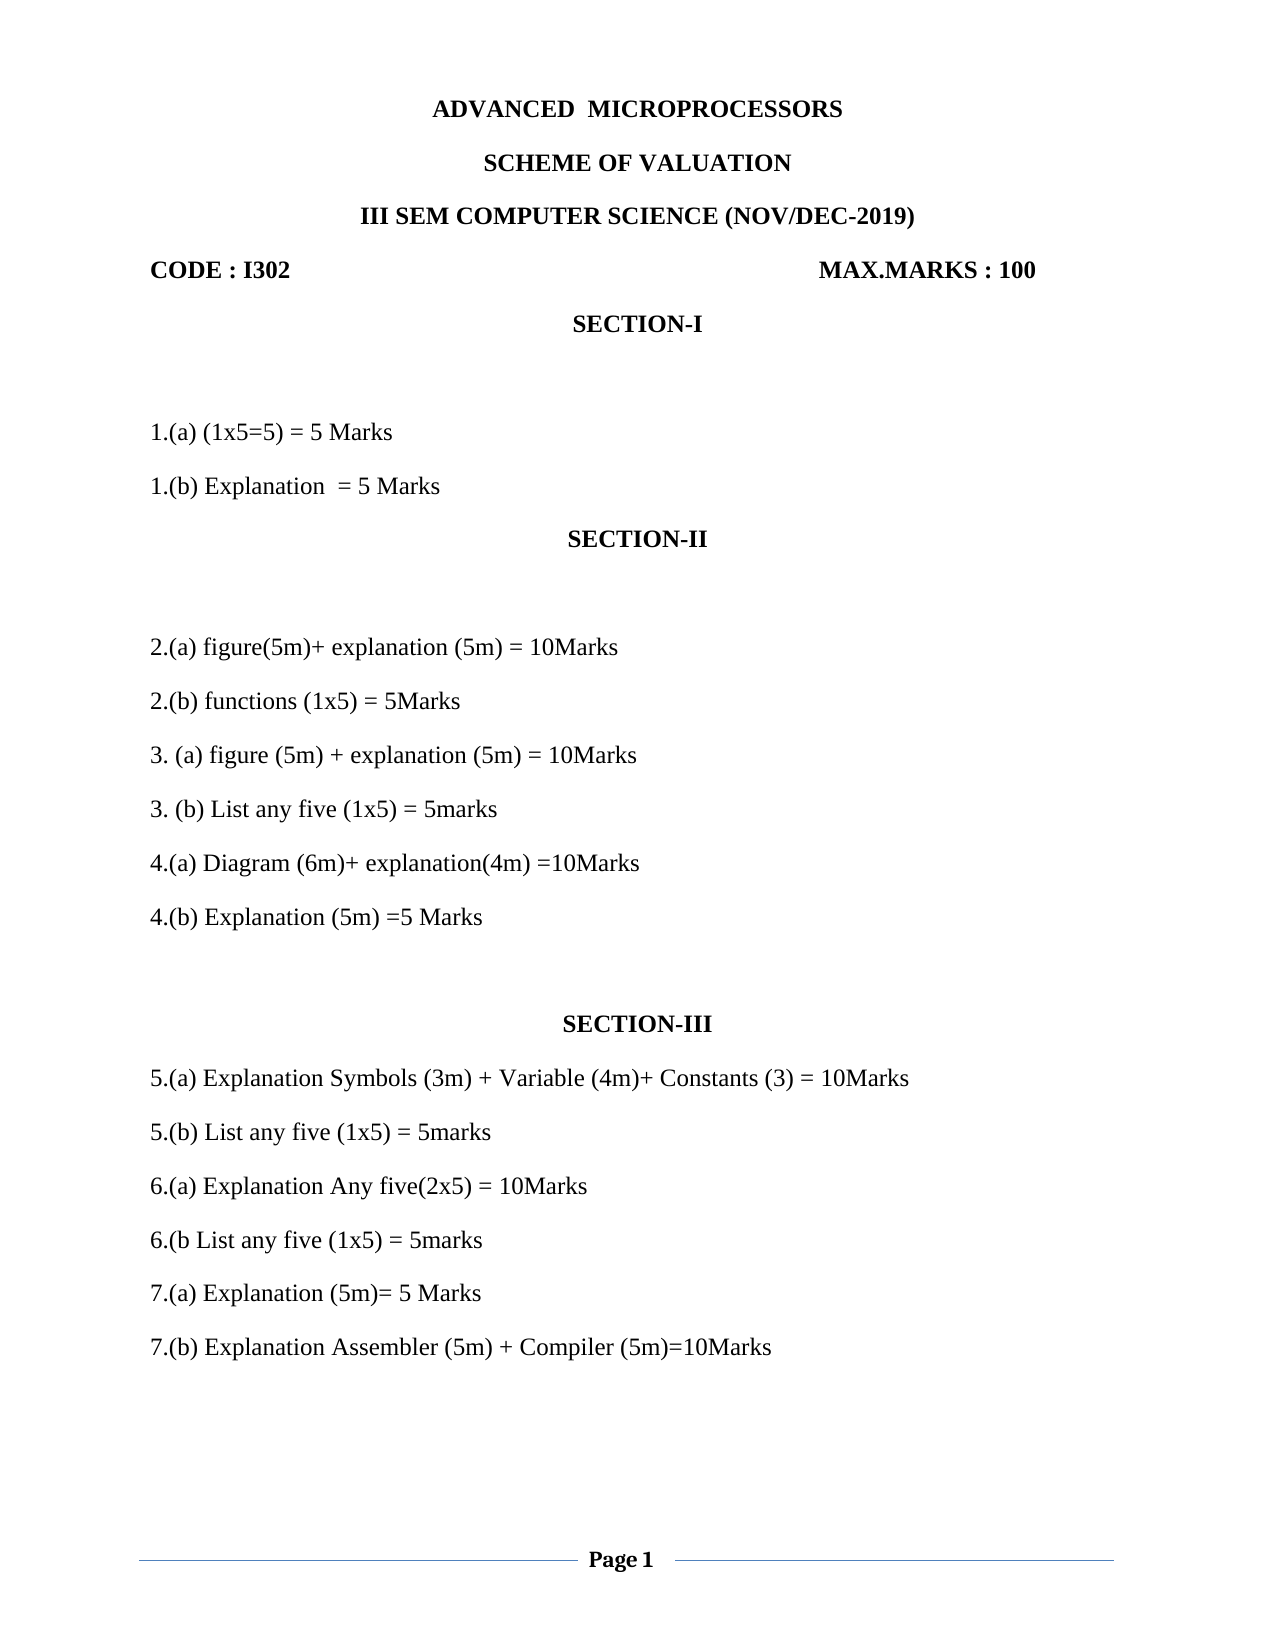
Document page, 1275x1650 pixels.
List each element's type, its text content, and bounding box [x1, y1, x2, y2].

text 2.(a) figure(5m)+ explanation (5m) = 10Marks [150, 632, 1125, 661]
text CODE : I302 MAX.MARKS : 100 [150, 255, 1125, 284]
text SECTION-II [150, 524, 1125, 553]
text 3. (b) List any five (1x5) = 5marks [150, 794, 1125, 823]
text 1.(a) (1x5=5) = 5 Marks [150, 417, 1125, 446]
text 5.(b) List any five (1x5) = 5marks [150, 1117, 1125, 1146]
text 6.(b List any five (1x5) = 5marks [150, 1225, 1125, 1253]
text SECTION-III [150, 1009, 1125, 1038]
text 1.(b) Explanation = 5 Marks [150, 471, 1125, 499]
text 5.(a) Explanation Symbols (3m) + Variable (4m)+ Constants (3) = 10Marks [150, 1063, 1125, 1092]
text 7.(b) Explanation Assembler (5m) + Compiler (5m)=10Marks [150, 1332, 1125, 1361]
text SECTION-I [150, 309, 1125, 338]
text 4.(a) Diagram (6m)+ explanation(4m) =10Marks [150, 848, 1125, 876]
text ADVANCED MICROPROCESSORS [150, 94, 1125, 122]
text 2.(b) functions (1x5) = 5Marks [150, 686, 1125, 715]
text 7.(a) Explanation (5m)= 5 Marks [150, 1278, 1125, 1307]
text 3. (a) figure (5m) + explanation (5m) = 10Marks [150, 740, 1125, 769]
text 6.(a) Explanation Any five(2x5) = 10Marks [150, 1171, 1125, 1199]
text III SEM COMPUTER SCIENCE (NOV/DEC-2019) [150, 201, 1125, 230]
text 4.(b) Explanation (5m) =5 Marks [150, 902, 1125, 930]
text SCHEME OF VALUATION [150, 148, 1125, 176]
